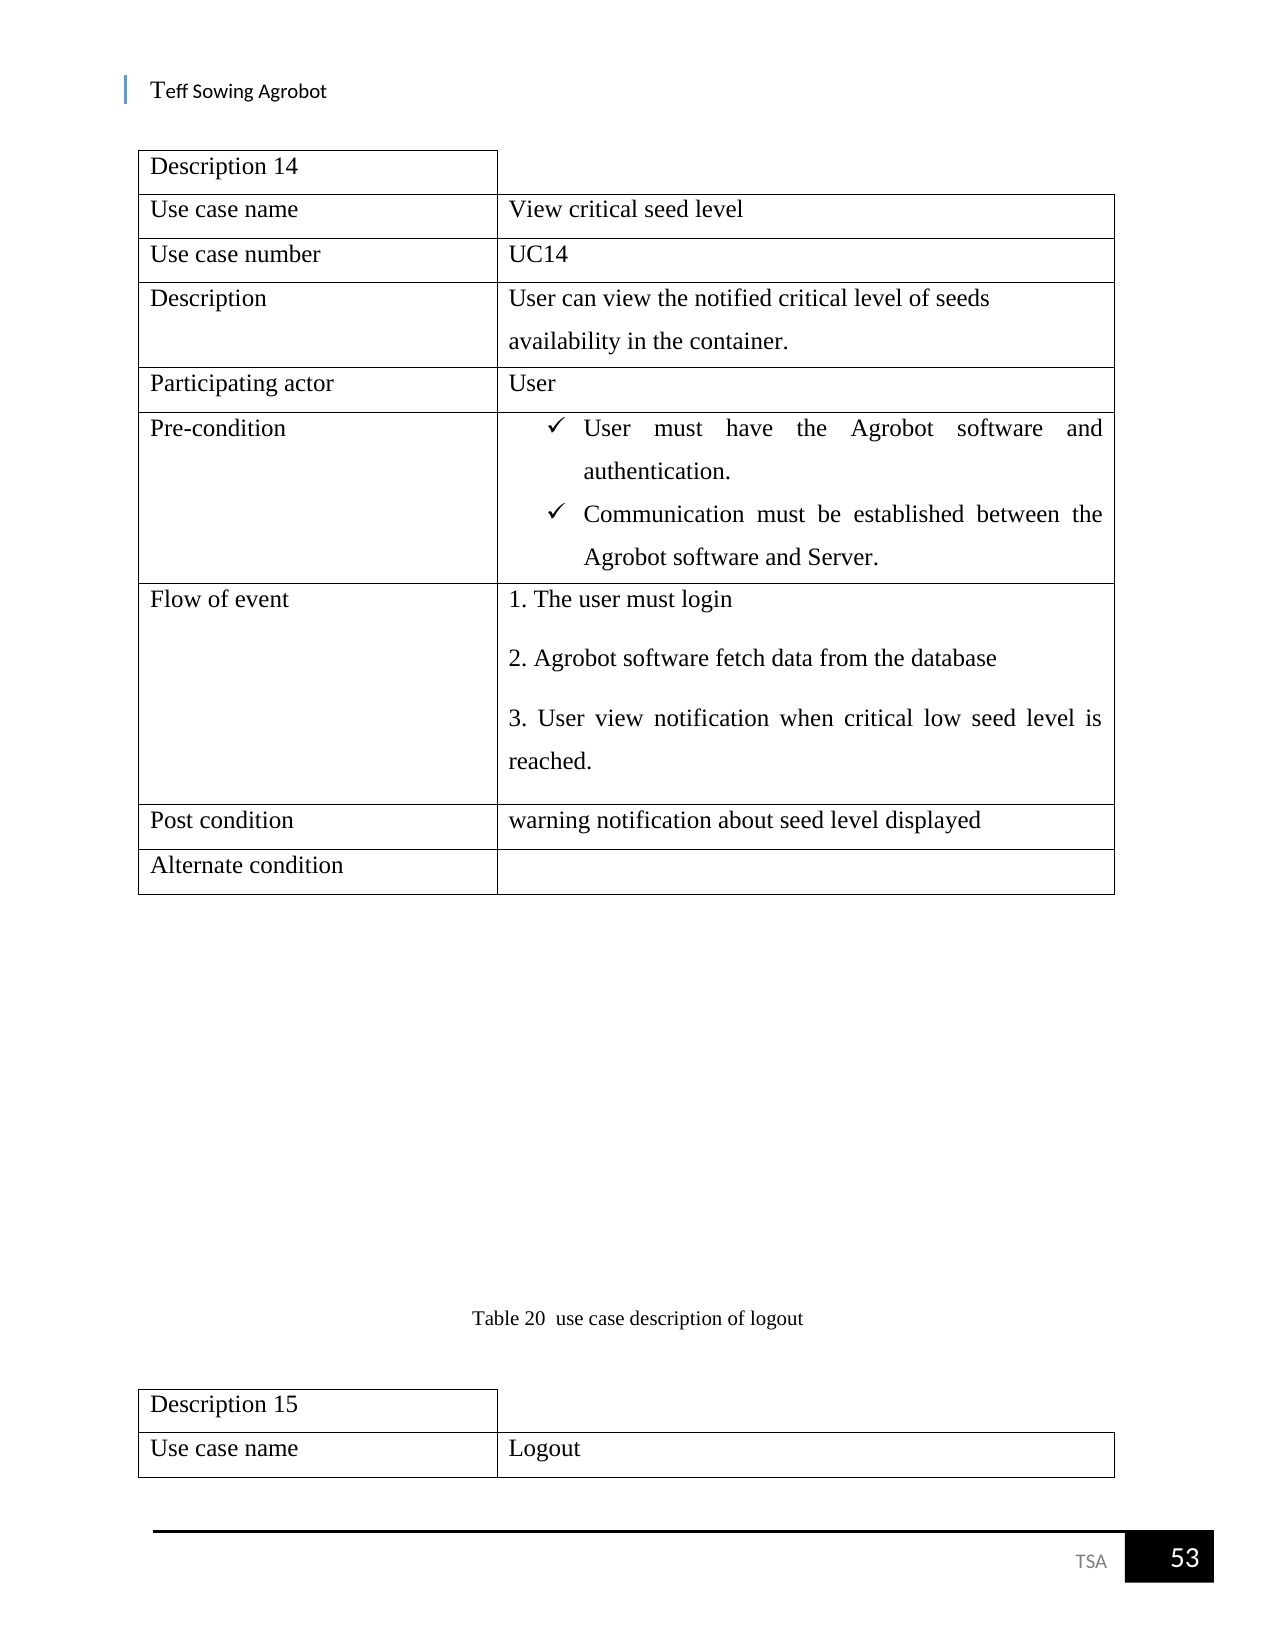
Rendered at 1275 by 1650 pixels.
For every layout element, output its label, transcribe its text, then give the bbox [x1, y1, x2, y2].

table_cell 1. The user must login 2. Agrobot software fetch data from the database 3. User view notification when critical low seed level is reached. [498, 584, 1114, 804]
table_cell Participating actor [139, 368, 497, 412]
table_cell UC14 [498, 239, 1114, 282]
table_header Description 15 [139, 1390, 497, 1432]
table_cell Use case number [139, 239, 497, 282]
table_cell Alternate condition [139, 850, 497, 893]
table_cell View critical seed level [498, 195, 1114, 238]
table_cell Use case name [139, 195, 497, 238]
text Table 20 use case description of logout [150, 1306, 1125, 1330]
table_cell User must have the Agrobot software and authentication. Communication must be established between the Agrobot software and Server. [498, 413, 1114, 583]
table_cell Pre-condition [139, 413, 497, 583]
table_cell Post condition [139, 805, 497, 849]
table_cell [498, 850, 1114, 893]
table_cell Logout [498, 1433, 1114, 1477]
table_cell Flow of event [139, 584, 497, 804]
table_header Description 14 [139, 151, 497, 193]
table_cell warning notification about seed level displayed [498, 805, 1114, 849]
table_cell User can view the notified critical level of seeds availability in the container. [498, 283, 1114, 367]
table_cell User [498, 368, 1114, 412]
table_cell Description [139, 283, 497, 367]
table_cell Use case name [139, 1433, 497, 1477]
